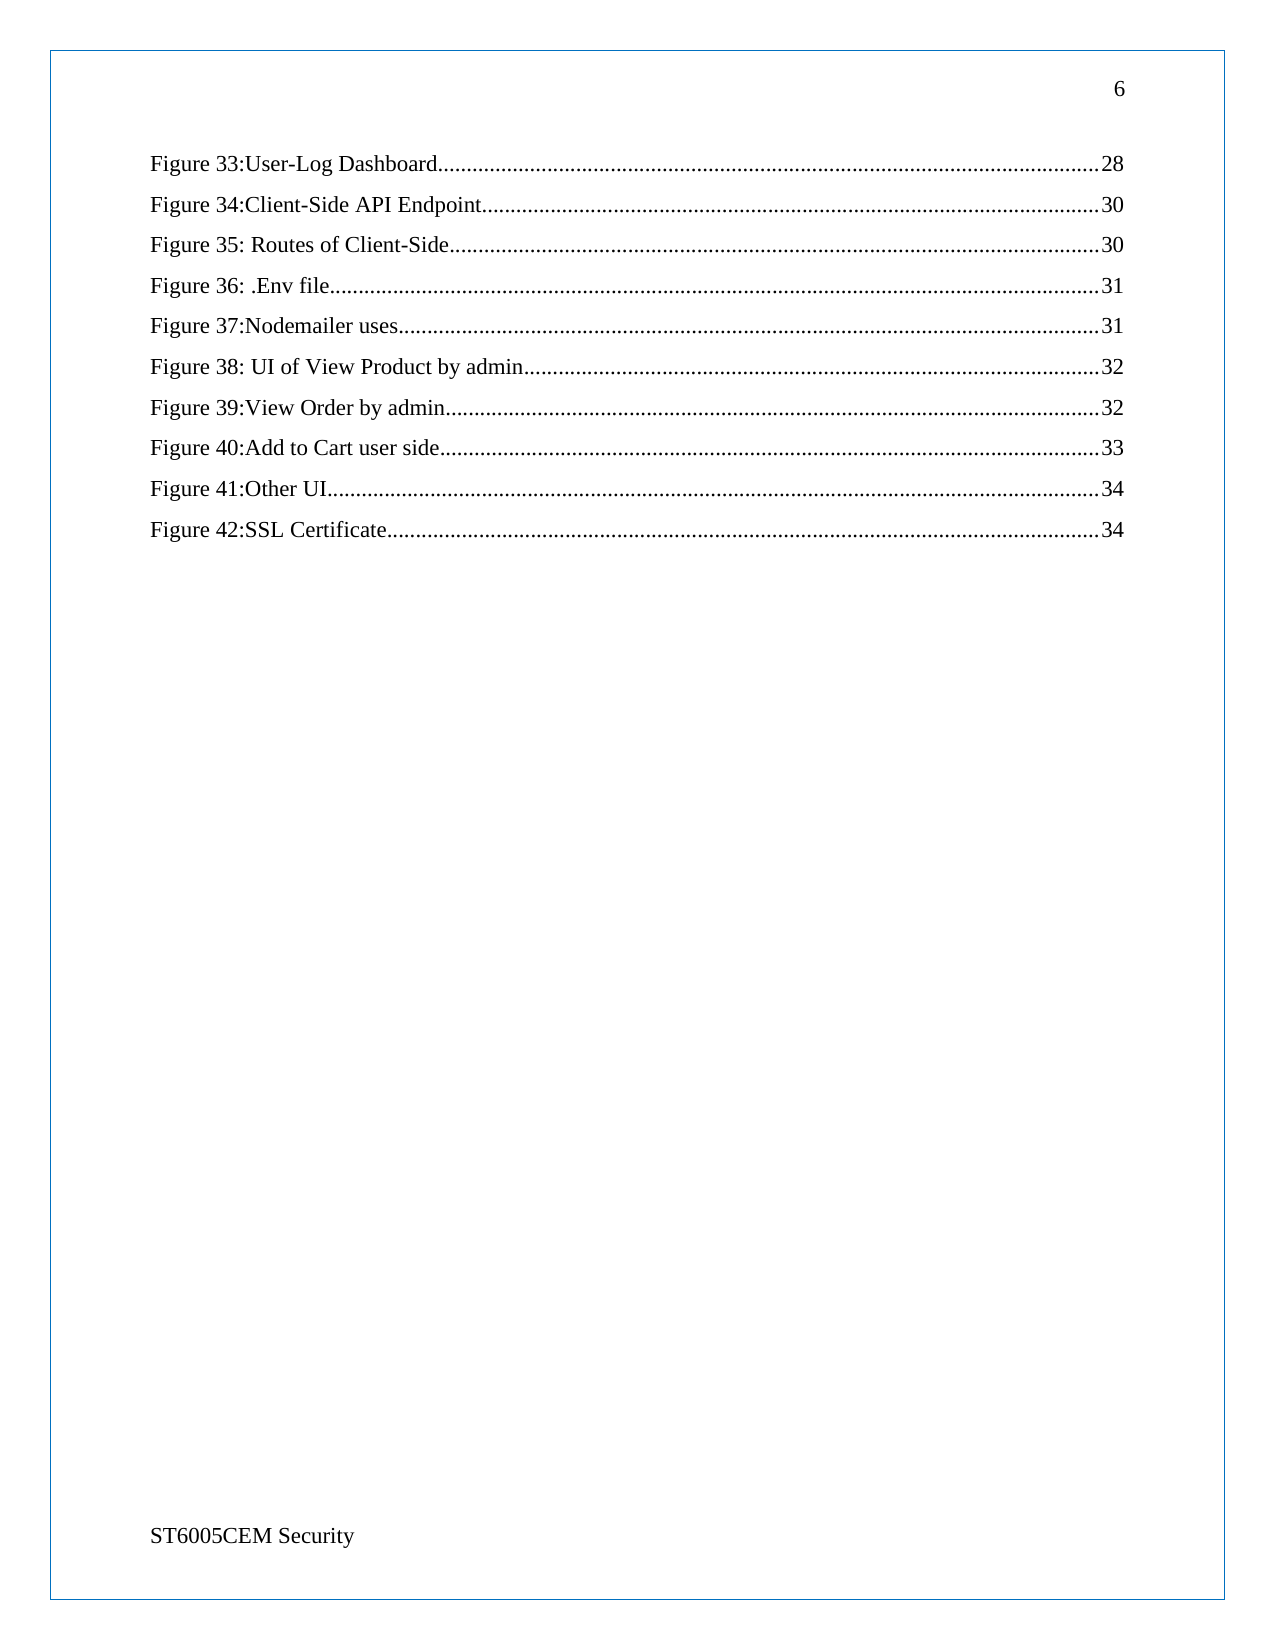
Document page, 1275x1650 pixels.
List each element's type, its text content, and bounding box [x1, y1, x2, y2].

text Figure 40:Add to Cart user side 33 [150, 434, 1125, 461]
text Figure 41:Other UI 34 [150, 475, 1125, 501]
text Figure 35: Routes of Client-Side 30 [150, 231, 1125, 258]
text Figure 39:View Order by admin 32 [150, 394, 1125, 420]
text Figure 34:Client-Side API Endpoint 30 [150, 191, 1125, 217]
text Figure 37:Nodemailer uses 31 [150, 312, 1125, 339]
text Figure 36: .Env file 31 [150, 272, 1125, 298]
text Figure 42:SSL Certificate 34 [150, 516, 1125, 542]
text Figure 38: UI of View Product by admin 32 [150, 353, 1125, 379]
text Figure 33:User-Log Dashboard 28 [150, 150, 1125, 176]
